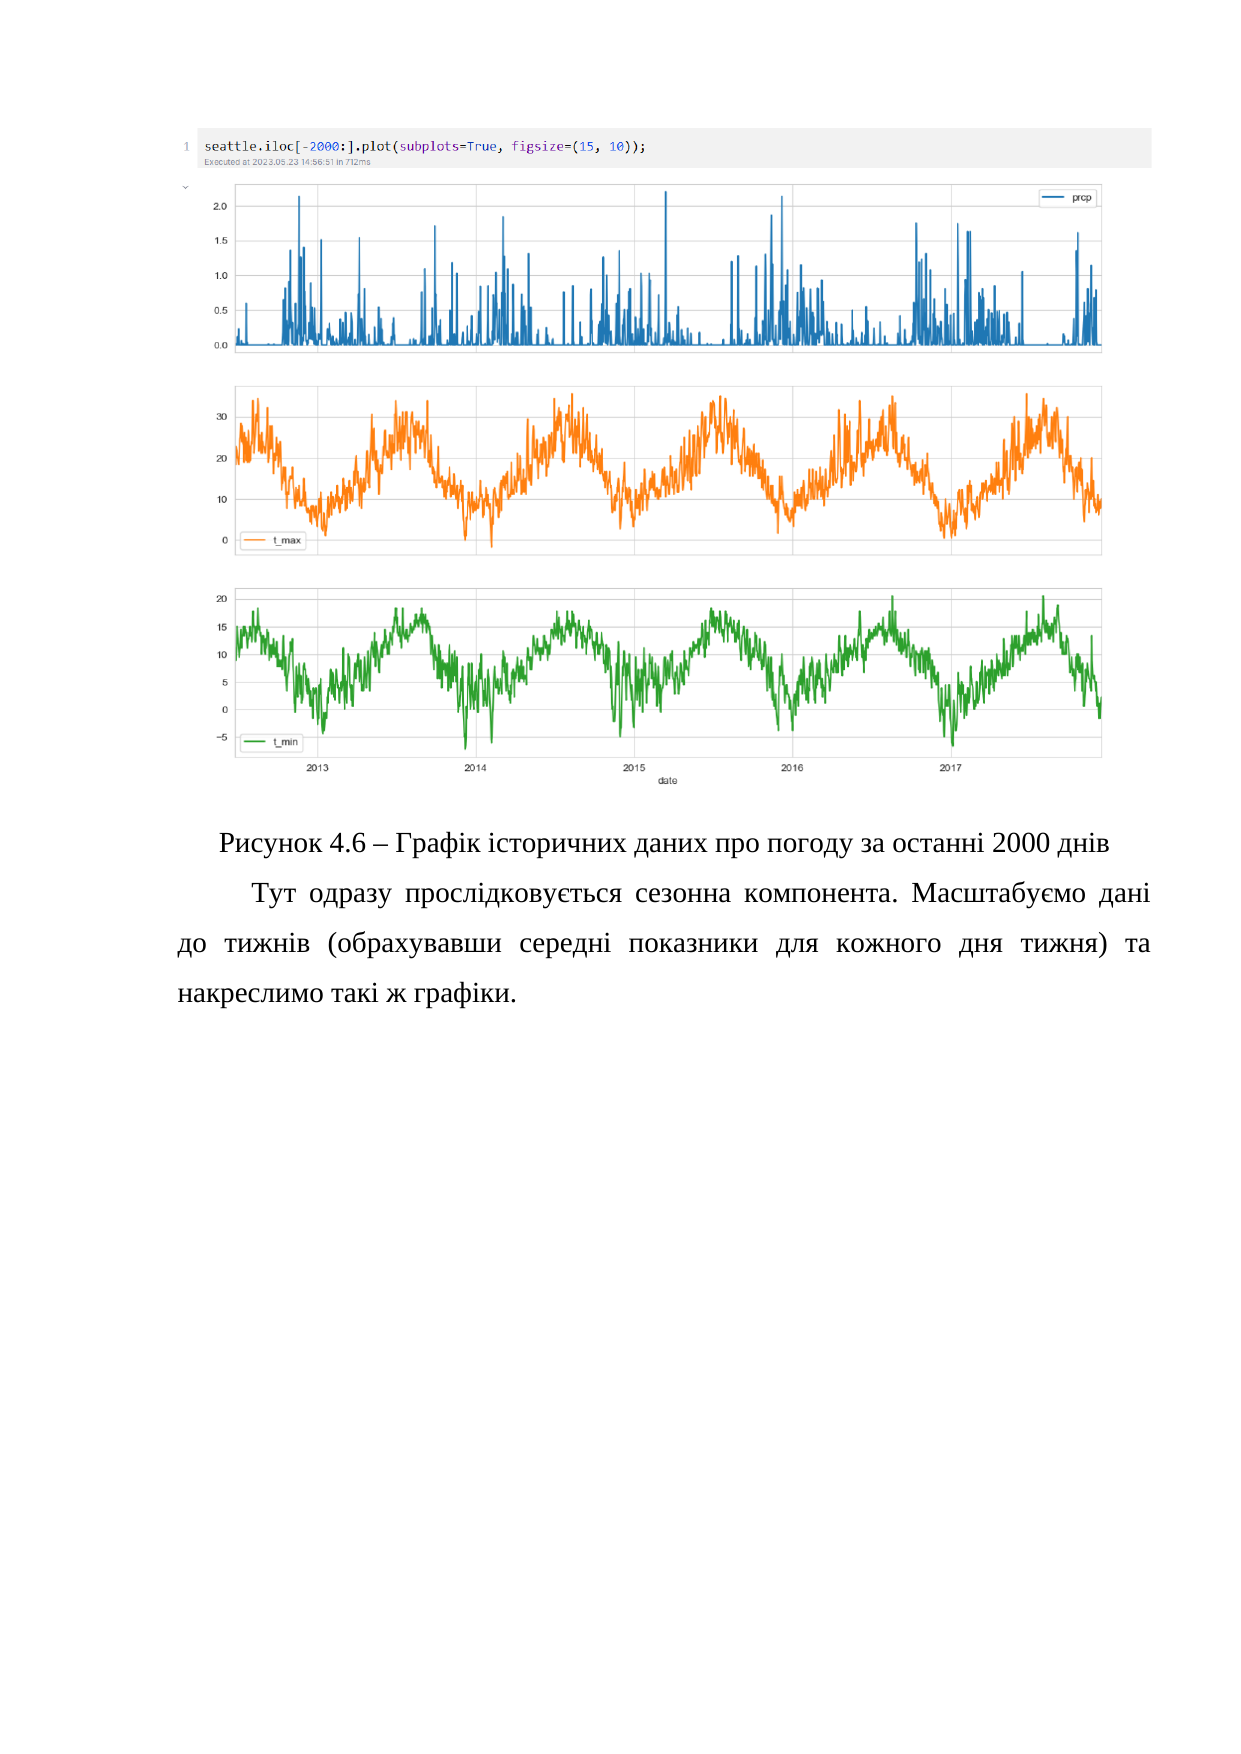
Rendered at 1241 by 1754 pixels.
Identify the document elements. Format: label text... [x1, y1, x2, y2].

picture [177, 118, 1152, 808]
text Рисунок 4.6 – Графік історичних даних про погоду за останні 2000 днів [177, 825, 1152, 858]
text Тут одразу прослідковується сезонна компонента. Масштабуємо дані до тижнів (обрахувавши середні показники для кожного дня тижня) та накреслимо такі ж графіки. [177, 875, 1152, 1009]
